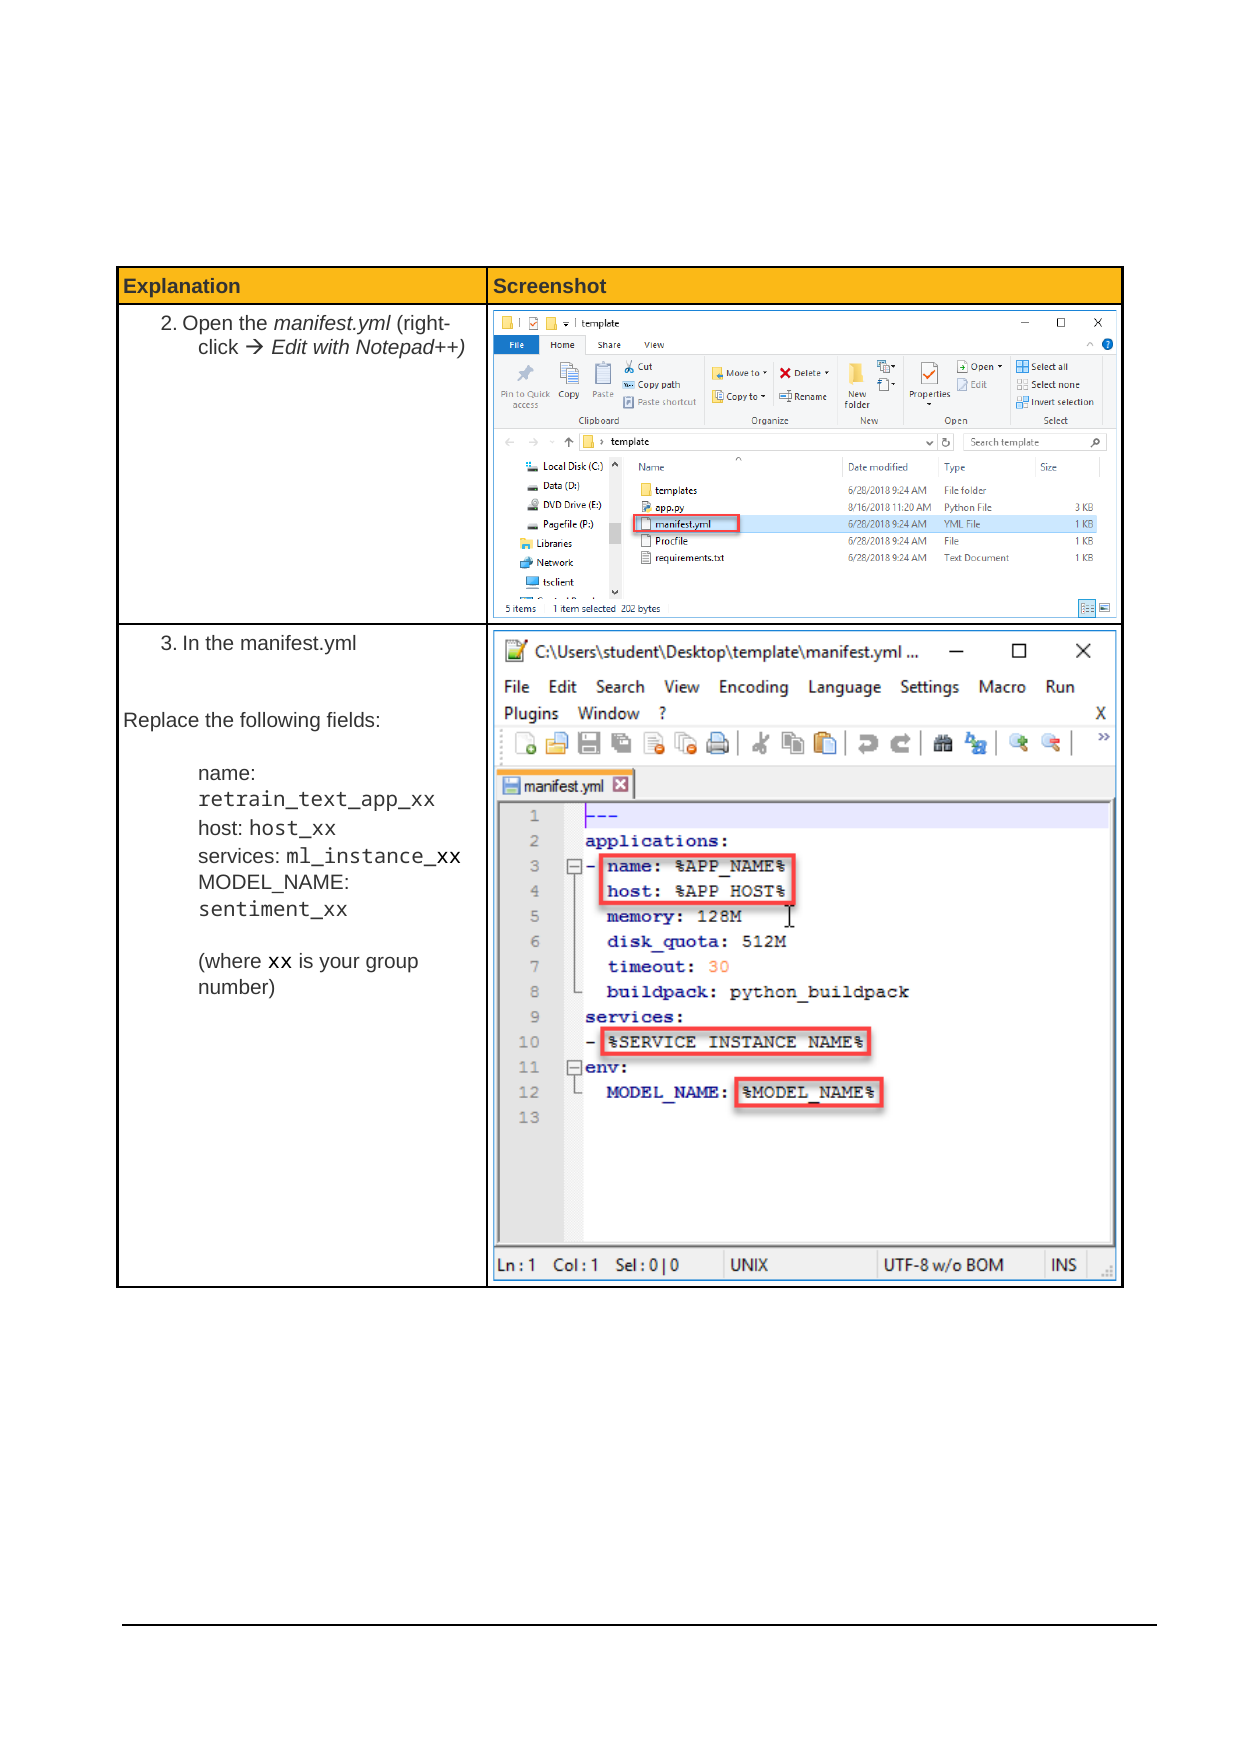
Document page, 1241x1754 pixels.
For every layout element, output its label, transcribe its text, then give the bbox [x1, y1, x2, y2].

table_header Screenshot [488, 268, 1121, 303]
table_cell [488, 305, 1121, 623]
table_cell In the manifest.yml Replace the following fields: name: retrain_text_app_xx host: host_xx services: ml_instance_xx MODEL_NAME: sentiment_xx (where xx is your group number) [119, 625, 486, 1286]
picture [493, 630, 1117, 1281]
table_header Explanation [119, 268, 486, 303]
picture [493, 310, 1117, 618]
table_cell [488, 625, 1121, 1286]
table_cell Open the manifest.yml (right-click Edit with Notepad++) [119, 305, 486, 623]
